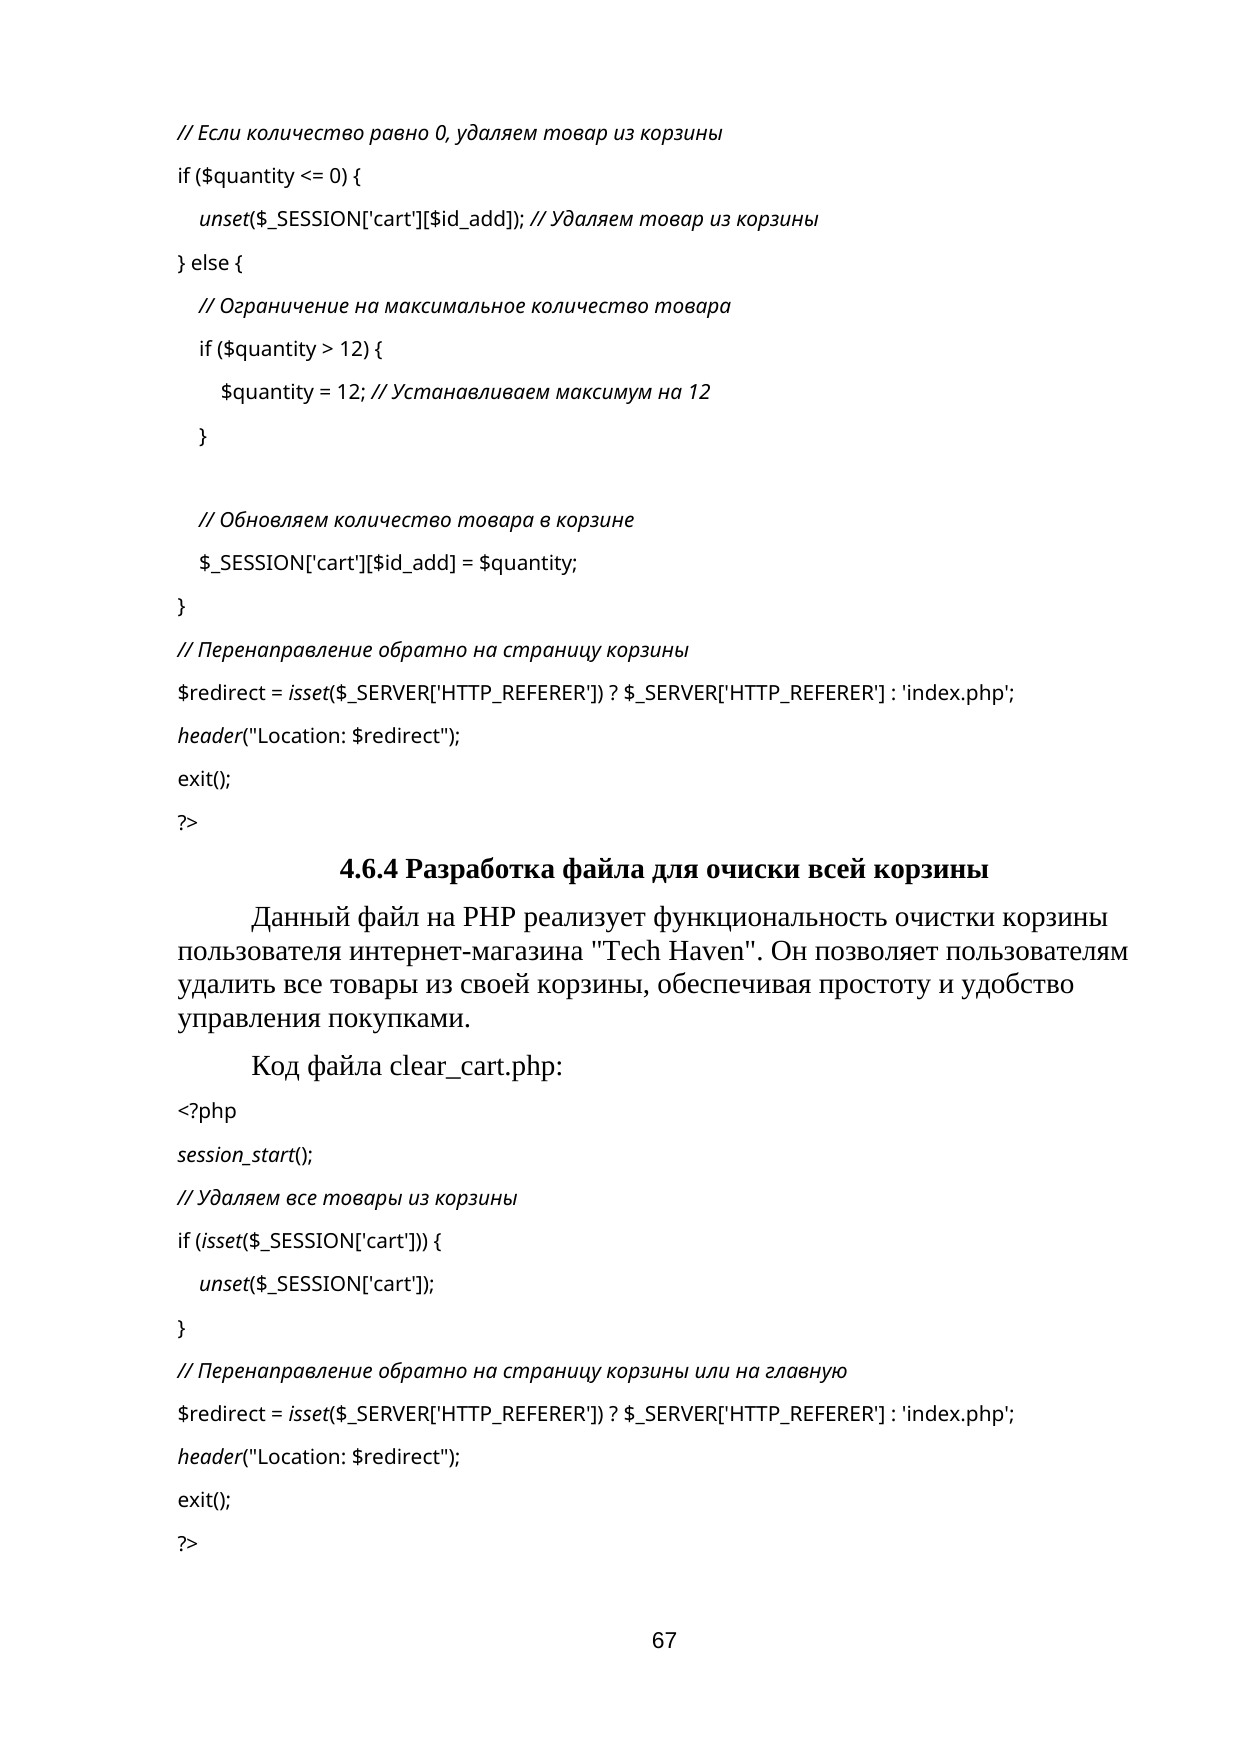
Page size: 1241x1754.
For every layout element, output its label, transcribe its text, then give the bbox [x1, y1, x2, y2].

text $redirect = isset($_SERVER['HTTP_REFERER']) ? $_SERVER['HTTP_REFERER'] : 'index.php'; [177, 1399, 1152, 1428]
text // Ограничение на максимальное количество товара [177, 291, 1152, 319]
text // Удаляем все товары из корзины [177, 1183, 1152, 1211]
text $_SESSION['cart'][$id_add] = $quantity; [177, 548, 1152, 577]
text header("Location: $redirect"); [177, 721, 1152, 750]
subtitle 4.6.4 Разработка файла для очиски всей корзины [177, 851, 1152, 884]
text $redirect = isset($_SERVER['HTTP_REFERER']) ? $_SERVER['HTTP_REFERER'] : 'index.php'; [177, 678, 1152, 706]
text header("Location: $redirect"); [177, 1442, 1152, 1471]
text ?> [177, 808, 1152, 836]
text exit(); [177, 1486, 1152, 1514]
text if (isset($_SESSION['cart'])) { [177, 1226, 1152, 1255]
text unset($_SESSION['cart'][$id_add]); // Удаляем товар из корзины [177, 204, 1152, 233]
text // Перенаправление обратно на страницу корзины [177, 635, 1152, 663]
text Код файла clear_cart.php: [177, 1048, 1152, 1082]
text } [177, 1313, 1152, 1341]
text if ($quantity <= 0) { [177, 161, 1152, 190]
text } else { [177, 248, 1152, 276]
text session_start(); [177, 1140, 1152, 1168]
text ?> [177, 1529, 1152, 1557]
text Данный файл на PHP реализует функциональность очистки корзины пользователя интернет-магазина "Tech Haven". Он позволяет пользователям удалить все товары из своей корзины, обеспечивая простоту и удобство управления покупками. [177, 899, 1152, 1033]
text <?php [177, 1097, 1152, 1125]
text } [177, 592, 1152, 620]
text // Обновляем количество товара в корзине [177, 505, 1152, 533]
text unset($_SESSION['cart']); [177, 1269, 1152, 1298]
text // Перенаправление обратно на страницу корзины или на главную [177, 1356, 1152, 1384]
text exit(); [177, 764, 1152, 793]
text if ($quantity > 12) { [177, 334, 1152, 363]
text // Если количество равно 0, удаляем товар из корзины [177, 118, 1152, 147]
text } [177, 421, 1152, 449]
text $quantity = 12; // Устанавливаем максимум на 12 [177, 377, 1152, 406]
